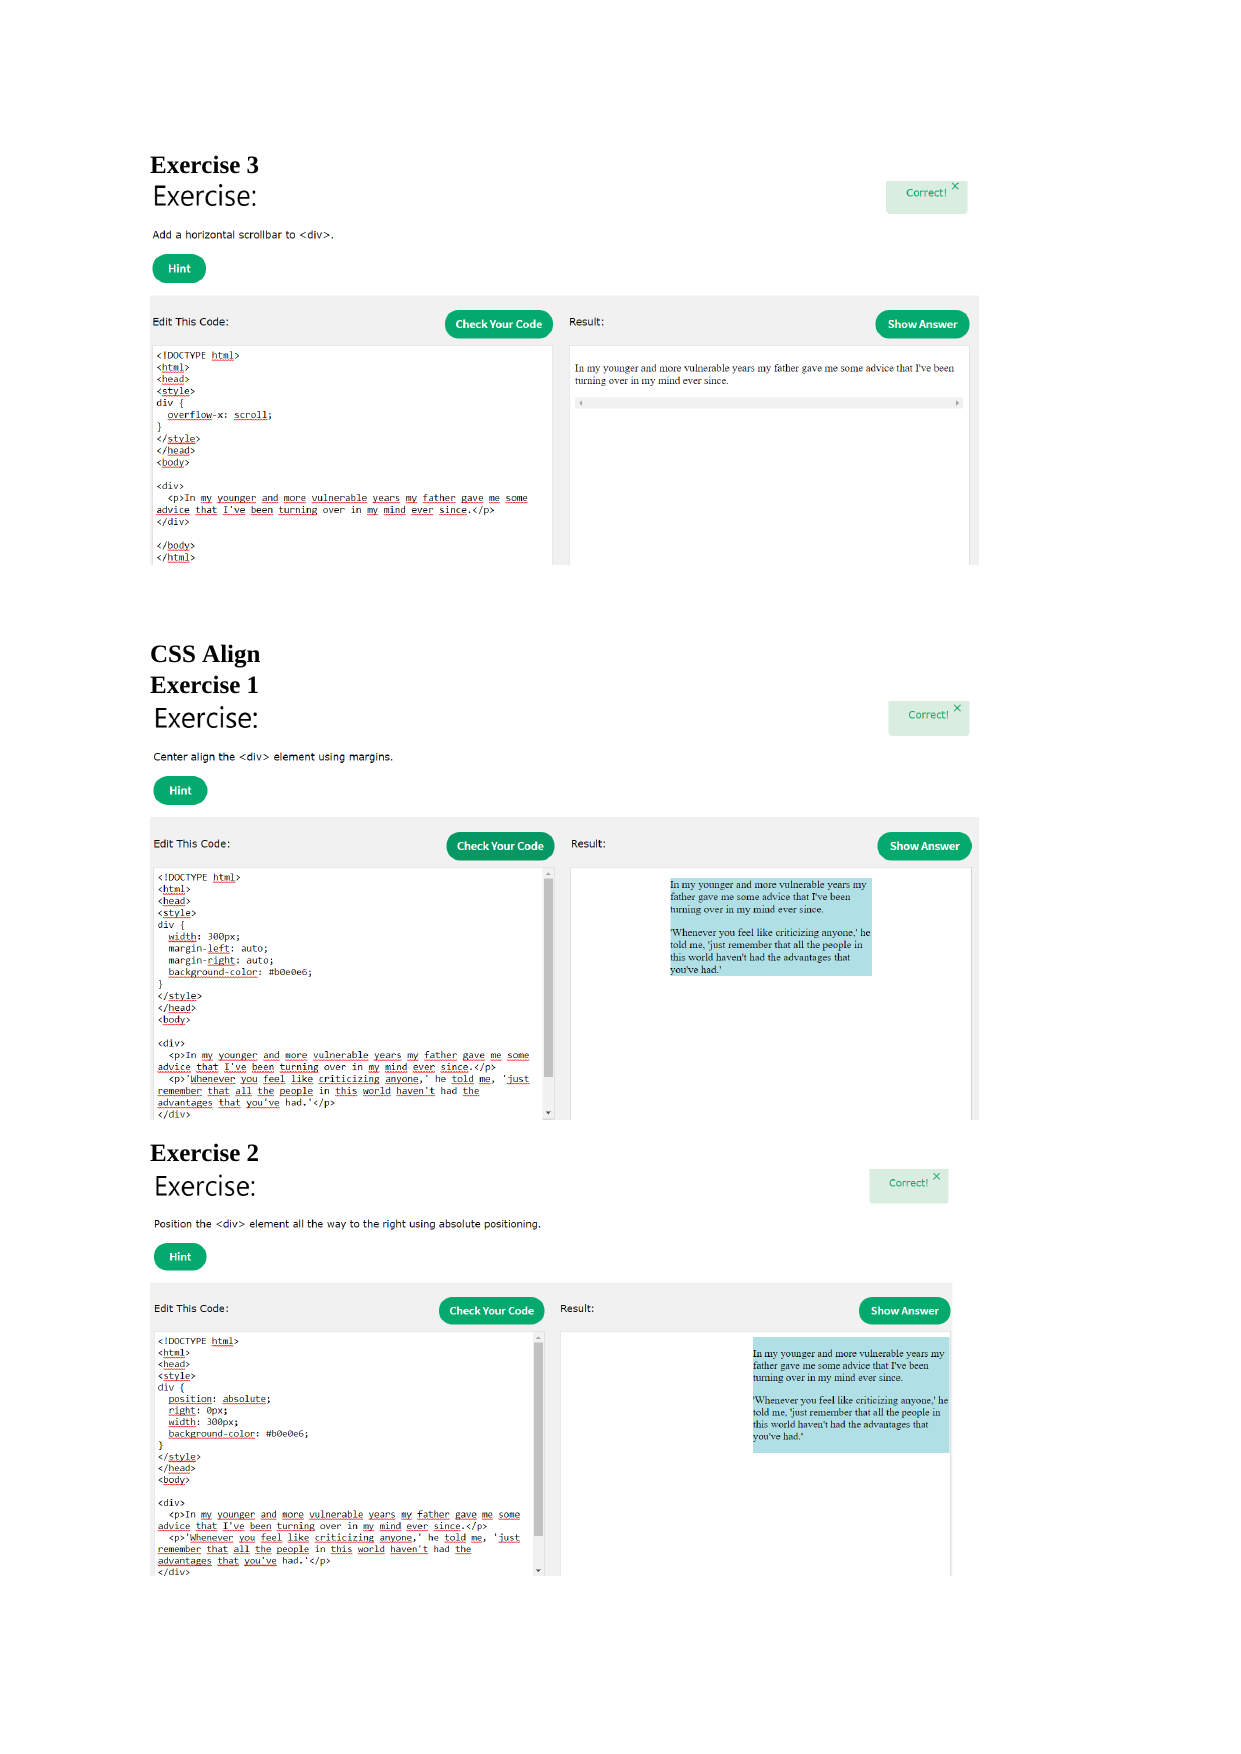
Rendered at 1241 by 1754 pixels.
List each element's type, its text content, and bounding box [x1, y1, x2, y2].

picture [150, 181, 979, 565]
text Exercise 2 [150, 1138, 1090, 1167]
picture [150, 1169, 953, 1576]
text Exercise 1 [150, 670, 1090, 699]
text Exercise 3 [150, 150, 1090, 179]
subtitle CSS Align [150, 639, 1090, 668]
picture [150, 701, 979, 1120]
